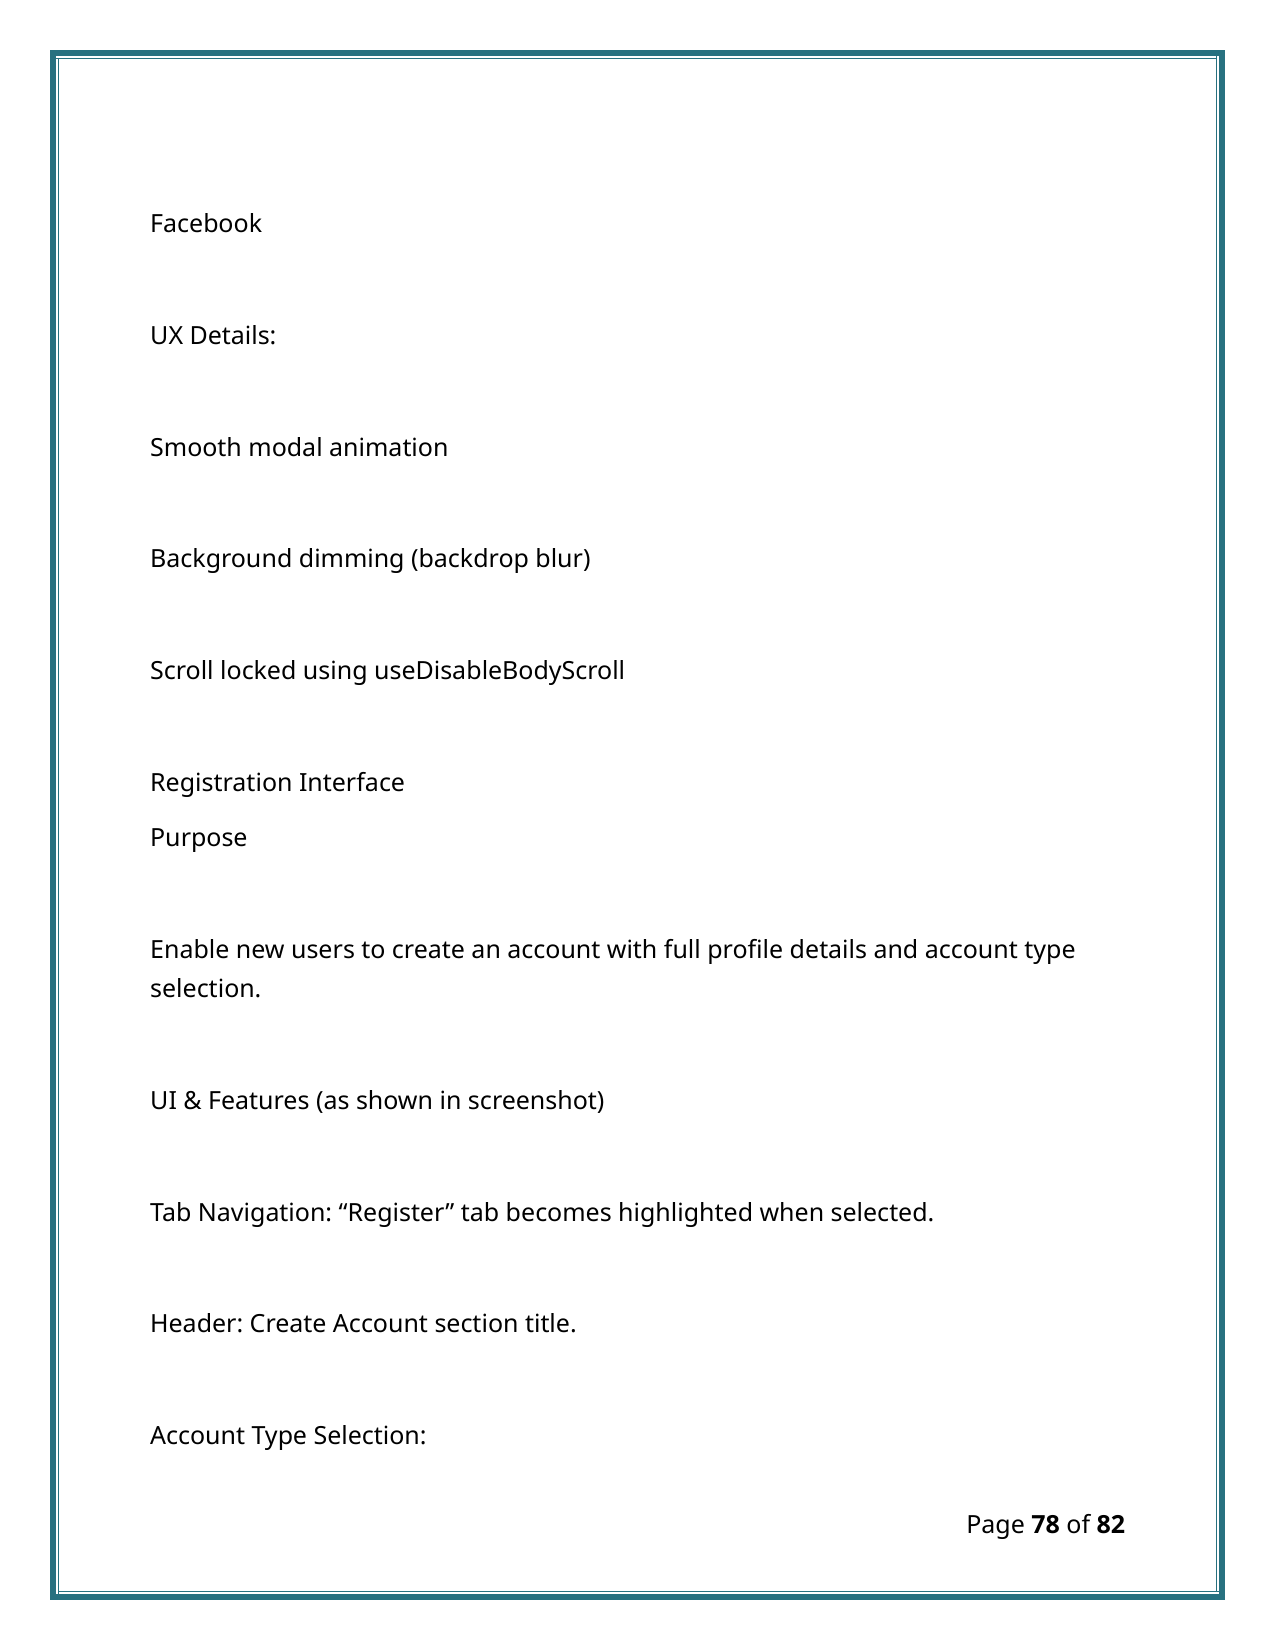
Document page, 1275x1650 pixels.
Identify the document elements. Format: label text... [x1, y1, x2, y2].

text UX Details: [150, 317, 1125, 352]
text Registration Interface [150, 764, 1125, 798]
text UI & Features (as shown in screenshot) [150, 1082, 1125, 1117]
text Facebook [150, 206, 1125, 240]
text Scroll locked using useDisableBodyScroll [150, 652, 1125, 687]
text Header: Create Account section title. [150, 1306, 1125, 1340]
text Account Type Selection: [150, 1417, 1125, 1452]
text Smooth modal animation [150, 429, 1125, 463]
text Tab Navigation: “Register” tab becomes highlighted when selected. [150, 1194, 1125, 1228]
text Enable new users to create an account with full profile details and account type selection. [150, 932, 1125, 1005]
text Background dimming (backdrop blur) [150, 541, 1125, 575]
text Purpose [150, 820, 1125, 854]
